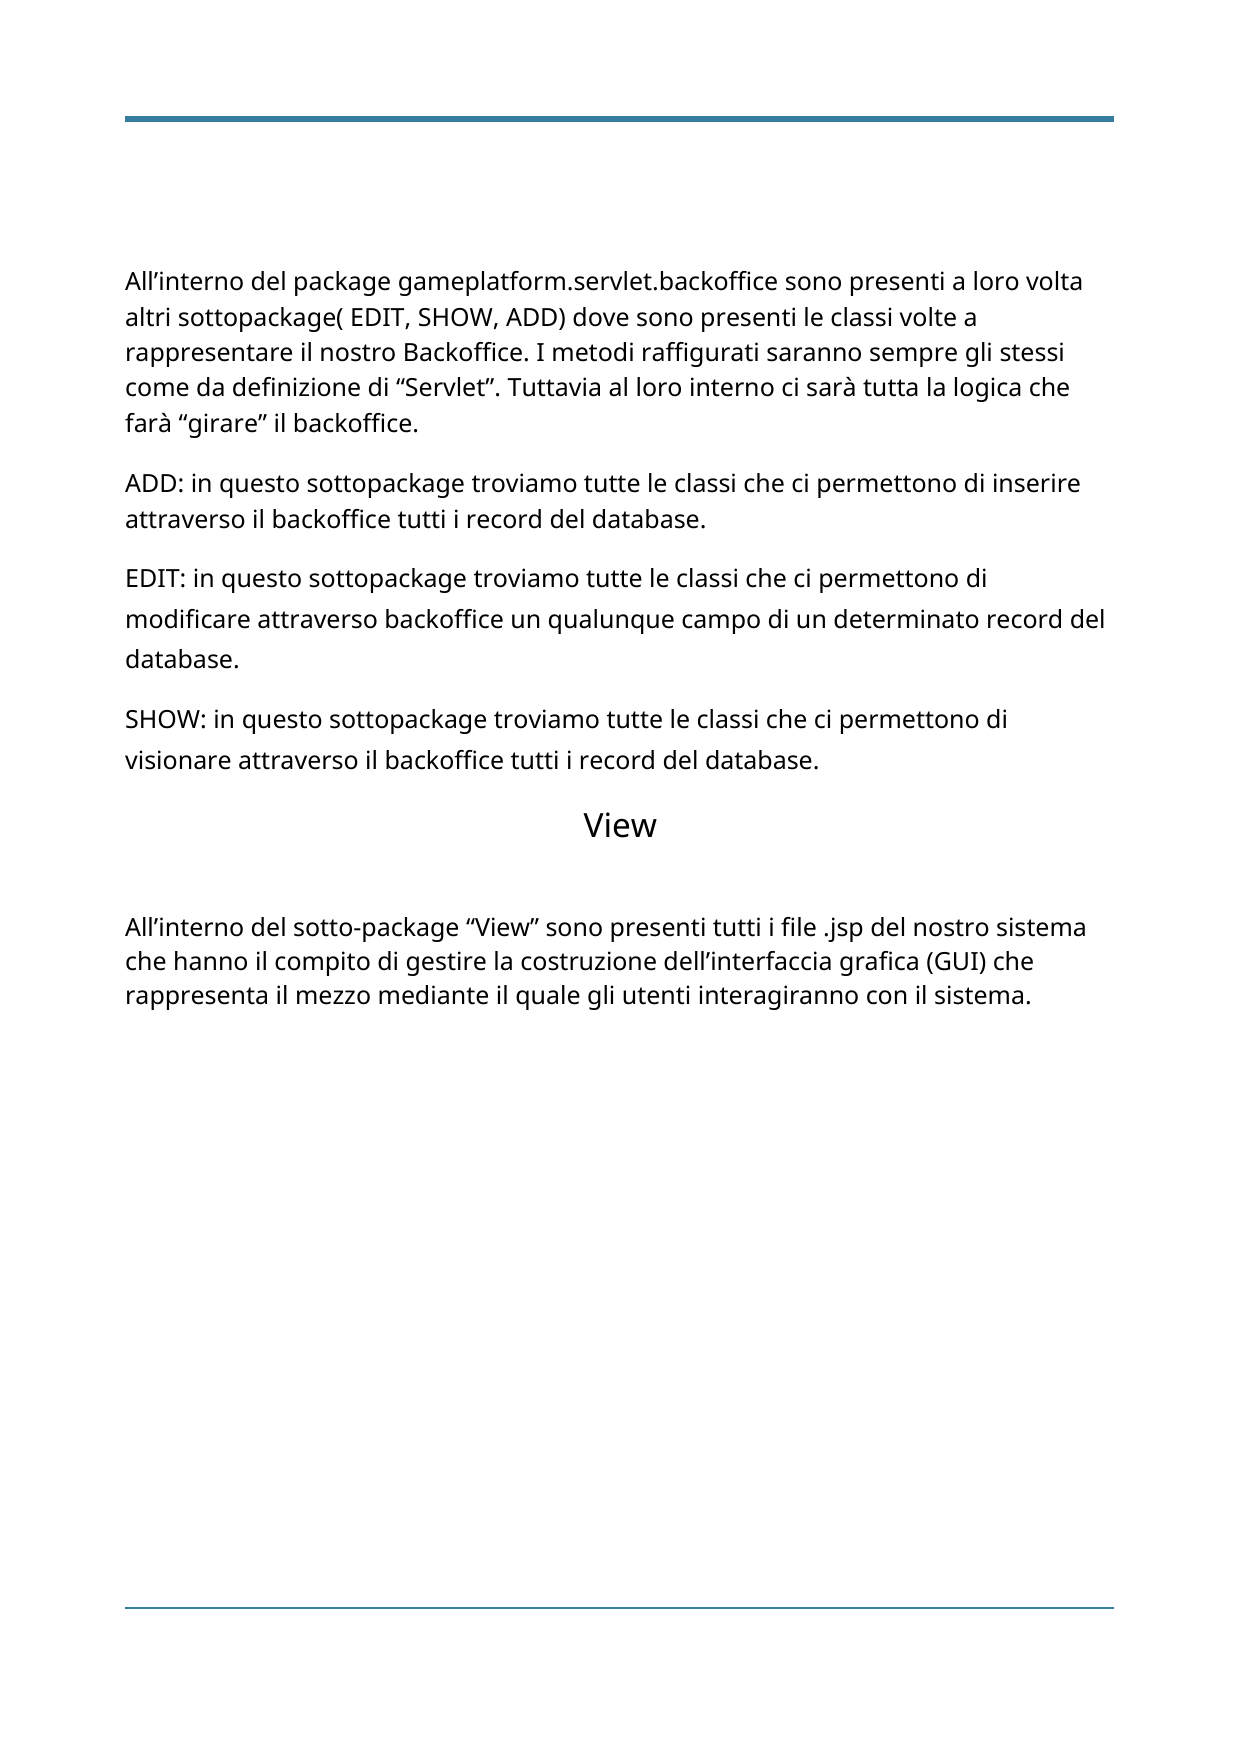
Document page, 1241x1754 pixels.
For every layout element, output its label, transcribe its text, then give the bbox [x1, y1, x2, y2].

text SHOW: in questo sottopackage troviamo tutte le classi che ci permettono di visionare attraverso il backoffice tutti i record del database. [125, 702, 1115, 777]
text All’interno del sotto-package “View” sono presenti tutti i file .jsp del nostro sistema che hanno il compito di gestire la costruzione dell’interfaccia grafica (GUI) che rappresenta il mezzo mediante il quale gli utenti interagiranno con il sistema. [125, 909, 1115, 1012]
text ADD: in questo sottopackage troviamo tutte le classi che ci permettono di inserire attraverso il backoffice tutti i record del database. [125, 464, 1115, 535]
text All’interno del package gameplatform.servlet.backoffice sono presenti a loro volta altri sottopackage( EDIT, SHOW, ADD) dove sono presenti le classi volte a rappresentare il nostro Backoffice. I metodi raffigurati saranno sempre gli stessi come da definizione di “Servlet”. Tuttavia al loro interno ci sarà tutta la logica che farà “girare” il backoffice. [125, 262, 1115, 439]
text View [125, 802, 1115, 847]
text EDIT: in questo sottopackage troviamo tutte le classi che ci permettono di modificare attraverso backoffice un qualunque campo di un determinato record del database. [125, 560, 1115, 676]
